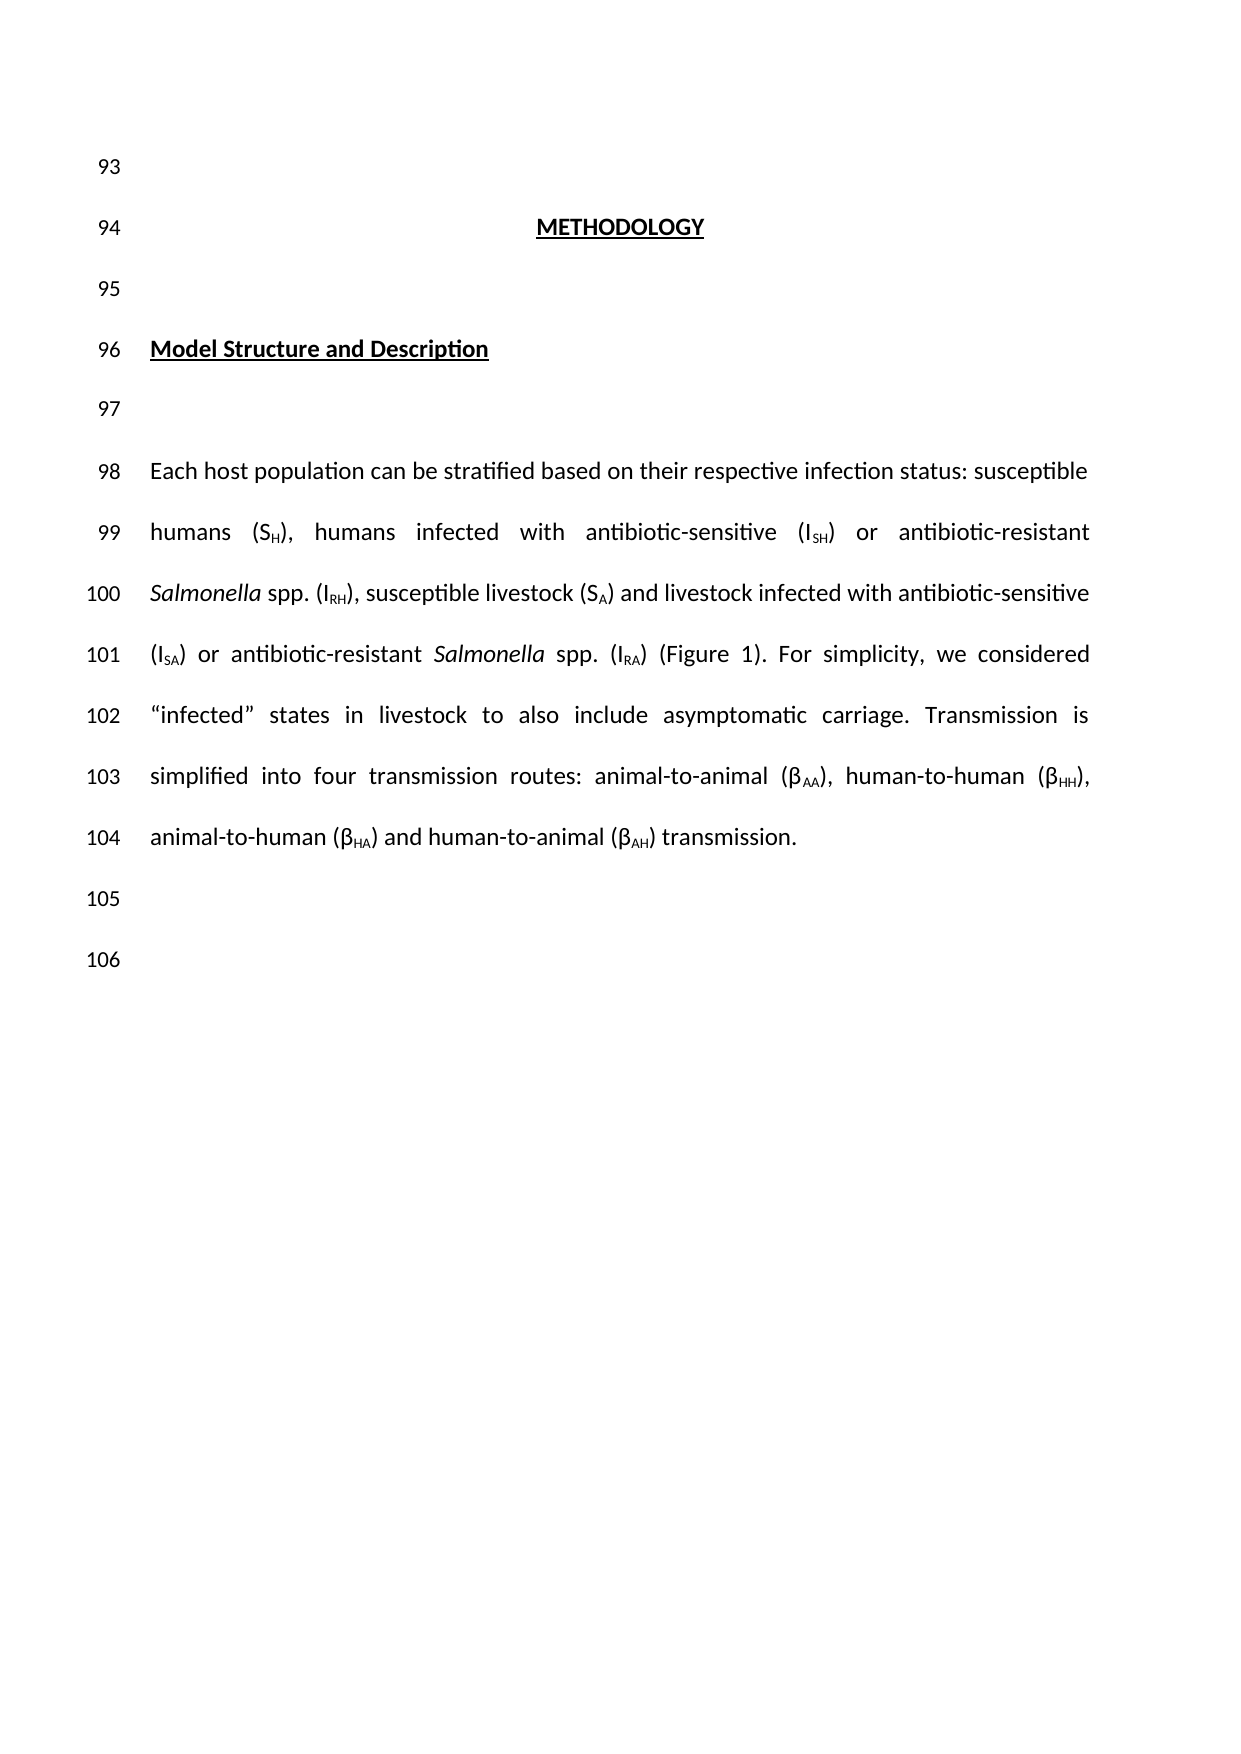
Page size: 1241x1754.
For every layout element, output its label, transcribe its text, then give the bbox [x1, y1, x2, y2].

text METHODOLOGY [150, 211, 1090, 242]
text Model Structure and Description [150, 333, 1090, 364]
text Each host population can be stratified based on their respective infection status: susceptible humans (SH), humans infected with antibiotic-sensitive (ISH) or antibiotic-resistant Salmonella spp. (IRH), susceptible livestock (SA) and livestock infected with antibiotic-sensitive (ISA) or antibiotic-resistant Salmonella spp. (IRA) (Figure 1). For simplicity, we considered “infected” states in livestock to also include asymptomatic carriage. Transmission is simplified into four transmission routes: animal-to-animal (βAA), human-to-human (βHH), animal-to-human (βHA) and human-to-animal (βAH) transmission. [150, 455, 1090, 852]
